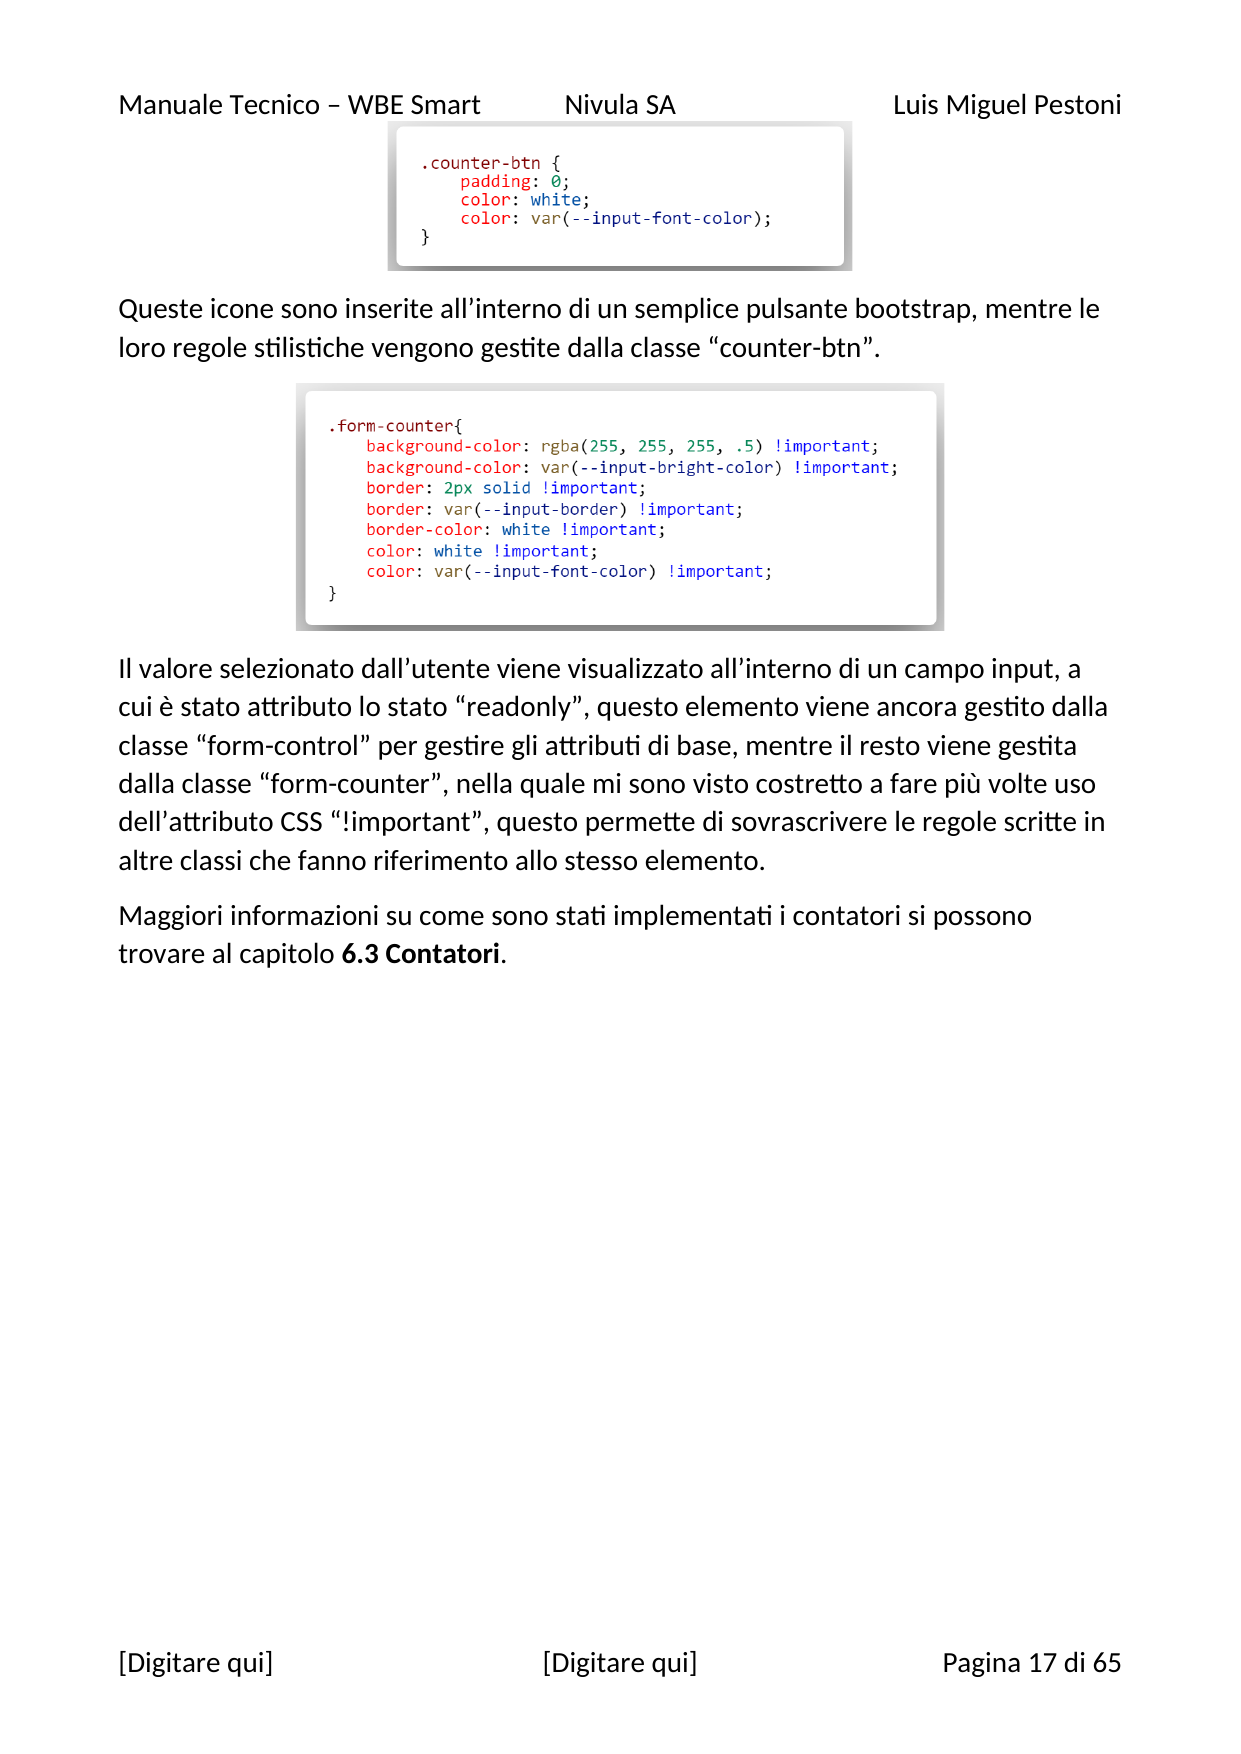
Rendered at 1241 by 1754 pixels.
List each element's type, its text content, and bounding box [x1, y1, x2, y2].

text Il valore selezionato dall’utente viene visualizzato all’interno di un campo input, a cui è stato attributo lo stato “readonly”, questo elemento viene ancora gestito dalla classe “form-control” per gestire gli attributi di base, mentre il resto viene gestita dalla classe “form-counter”, nella quale mi sono visto costretto a fare più volte uso dell’attributo CSS “!important”, questo permette di sovrascrivere le regole scritte in altre classi che fanno riferimento allo stesso elemento. [118, 650, 1122, 877]
picture [387, 121, 853, 271]
text Queste icone sono inserite all’interno di un semplice pulsante bootstrap, mentre le loro regole stilistiche vengono gestite dalla classe “counter-btn”. [118, 290, 1122, 364]
picture [295, 383, 945, 631]
text Maggiori informazioni su come sono stati implementati i contatori si possono trovare al capitolo 5.3 Contatori. [118, 897, 1122, 971]
